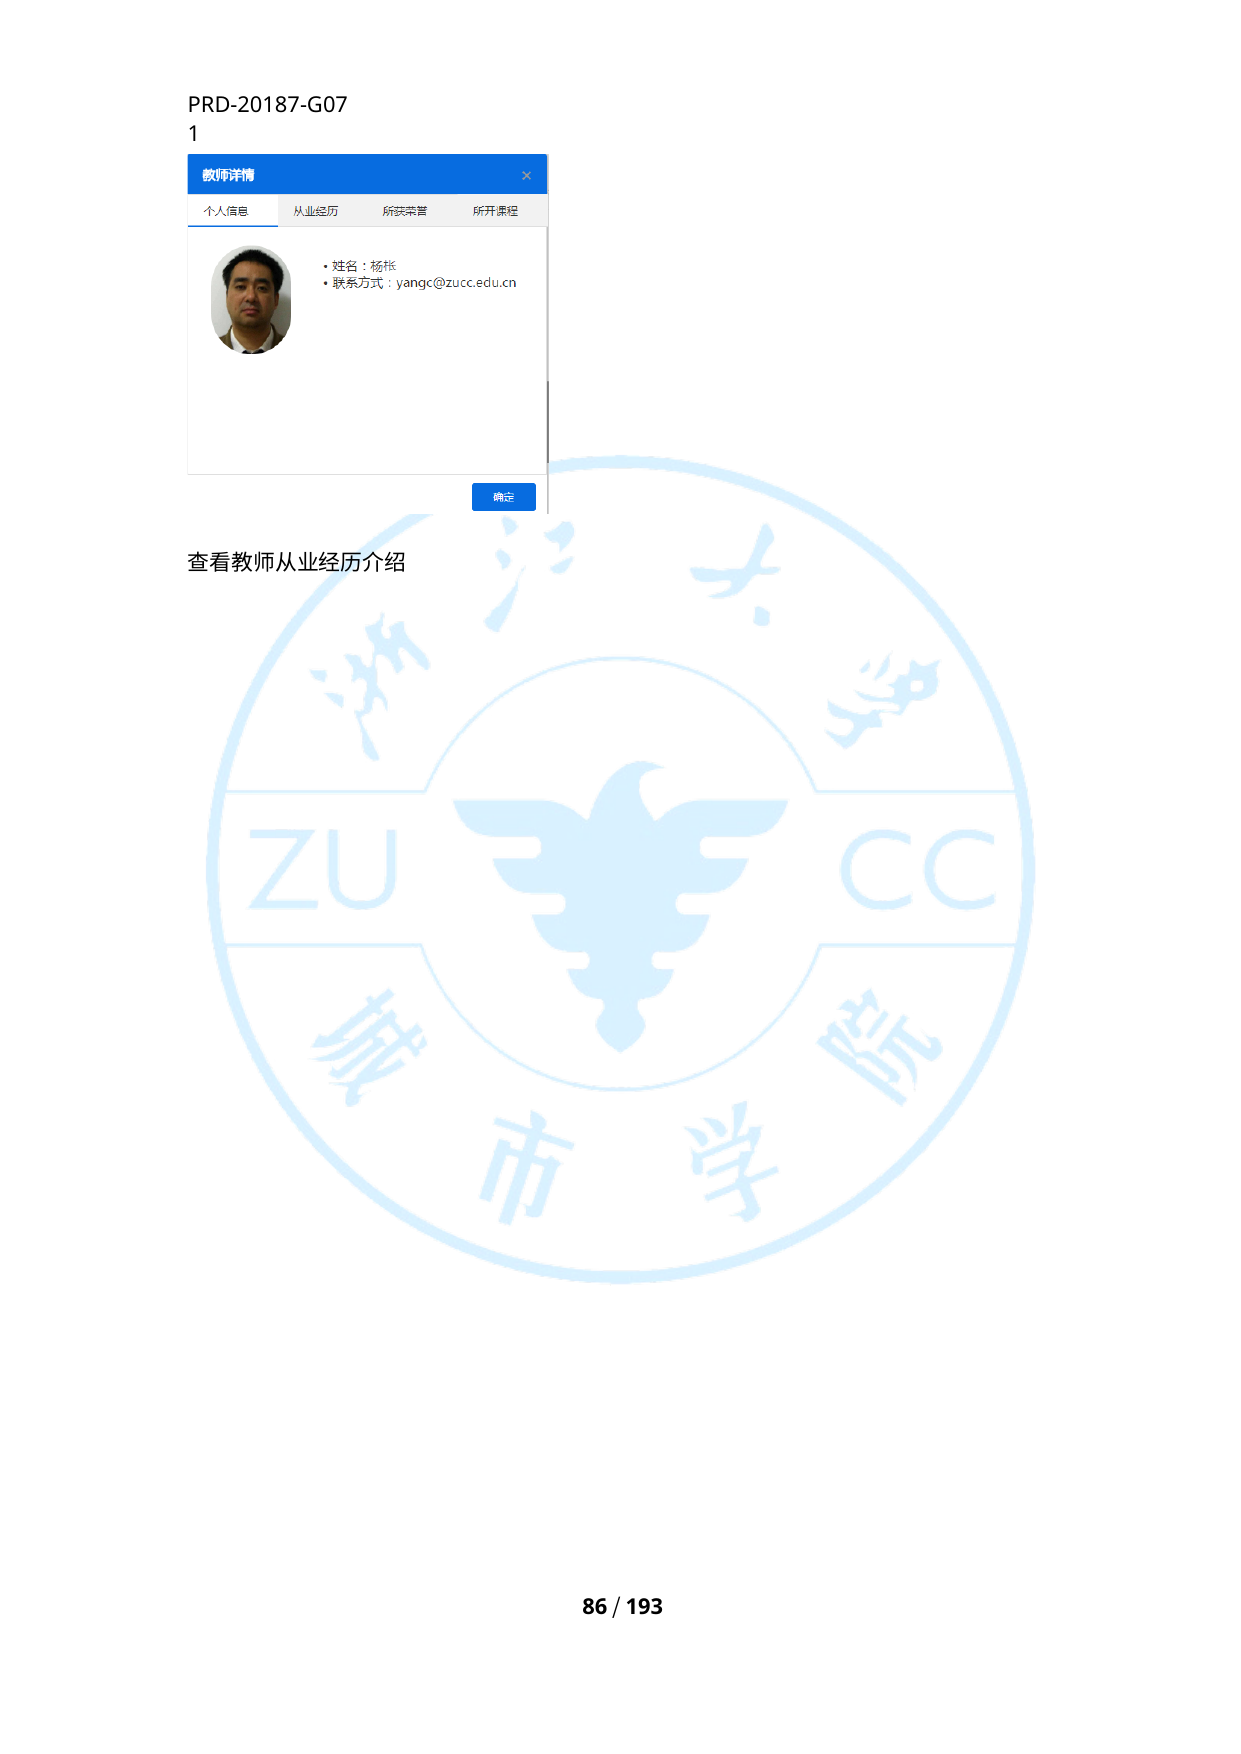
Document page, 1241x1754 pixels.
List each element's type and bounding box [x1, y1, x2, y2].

picture [187, 154, 549, 514]
